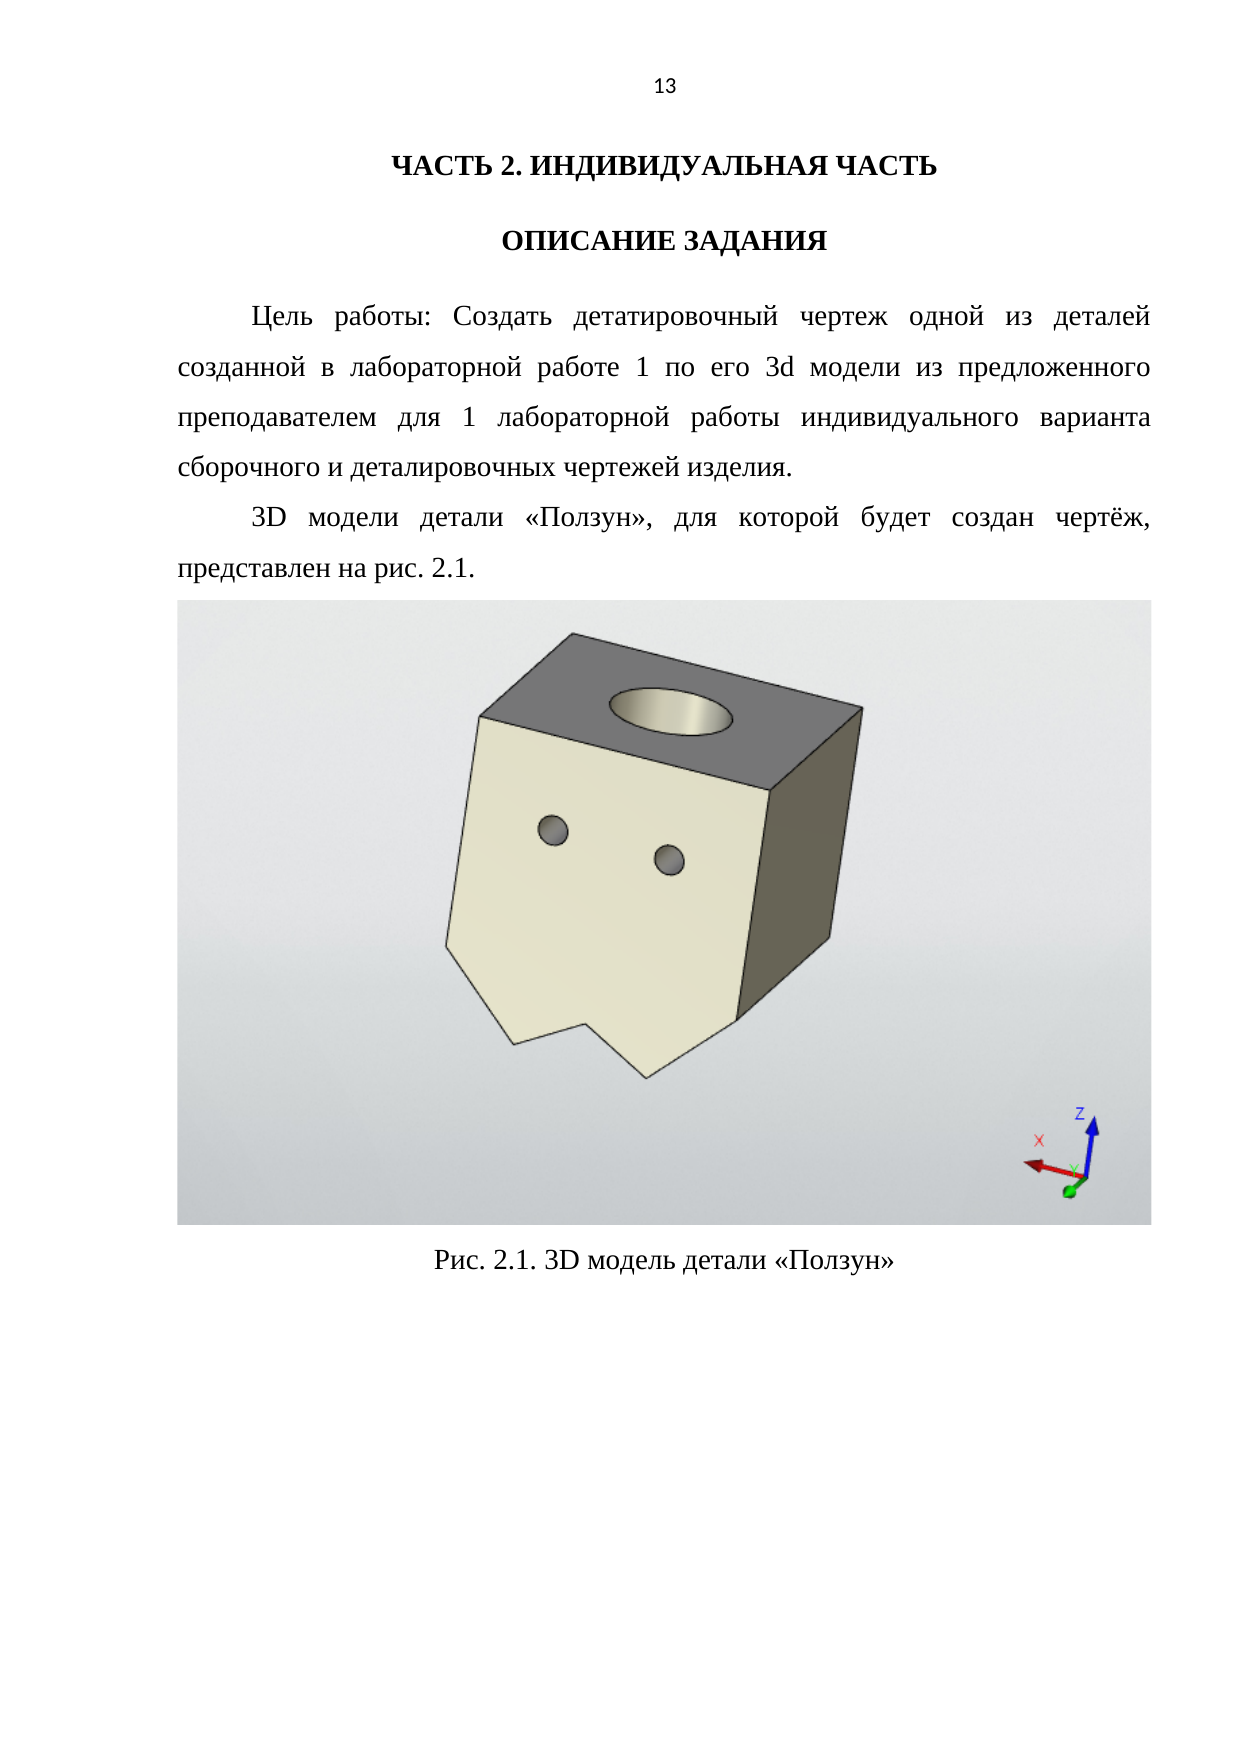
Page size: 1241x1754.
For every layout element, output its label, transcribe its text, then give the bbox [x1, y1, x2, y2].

text 3D модели детали «Ползун», для которой будет создан чертёж, представлен на рис. 2.1. [177, 499, 1152, 583]
picture [177, 600, 1152, 1225]
subtitle ЧАСТЬ 2. ИНДИВИДУАЛЬНАЯ ЧАСТЬ [177, 148, 1152, 181]
text Цель работы: Создать детатировочный чертеж одной из деталей созданной в лабораторной работе 1 по его 3d модели из предложенного преподавателем для 1 лабораторной работы индивидуального варианта сборочного и деталировочных чертежей изделия. [177, 298, 1152, 483]
subtitle ОПИСАНИЕ ЗАДАНИЯ [177, 223, 1152, 257]
text Рис. 2.1. 3D модель детали «Ползун» [177, 1242, 1152, 1275]
